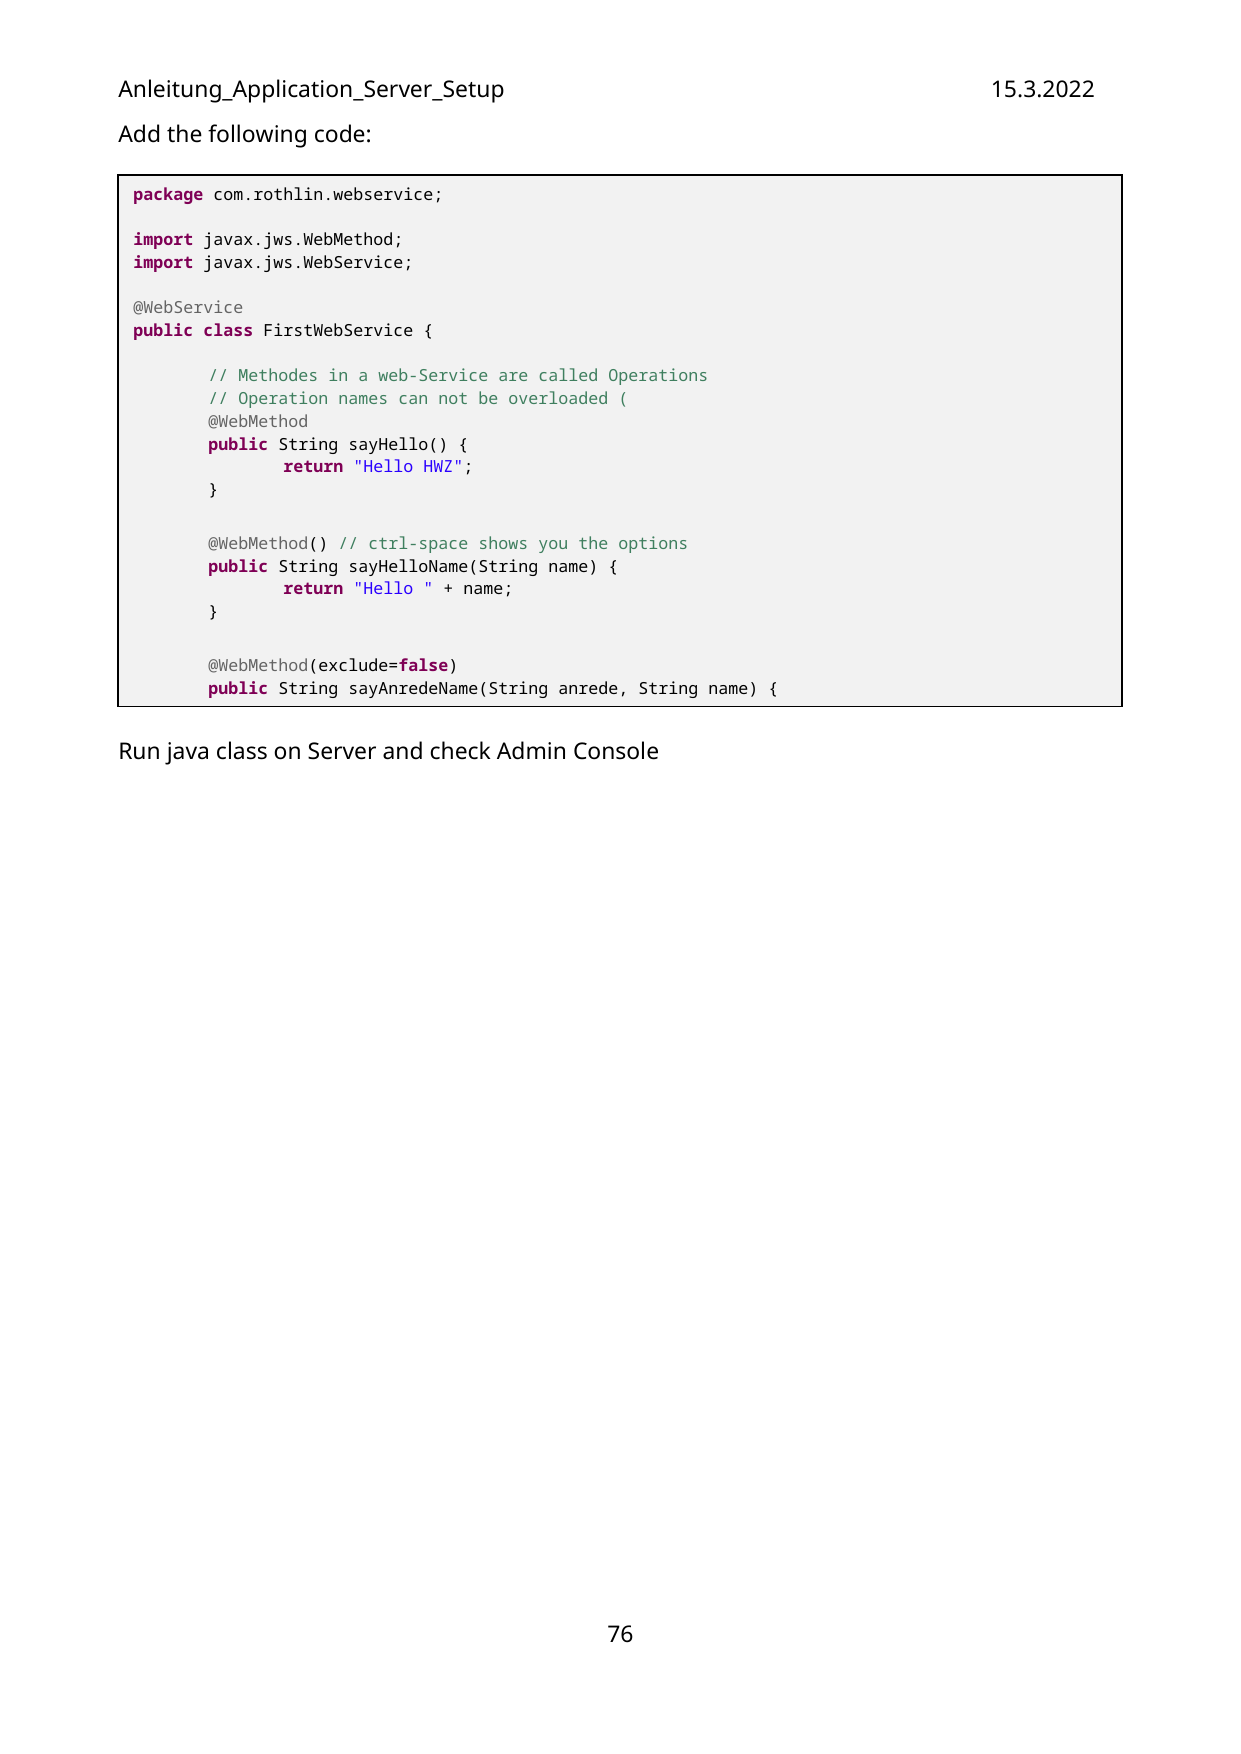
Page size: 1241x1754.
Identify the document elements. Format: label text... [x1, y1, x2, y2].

text Run java class on Server and check Admin Console [118, 735, 1122, 766]
text Add the following code: [118, 118, 1122, 149]
